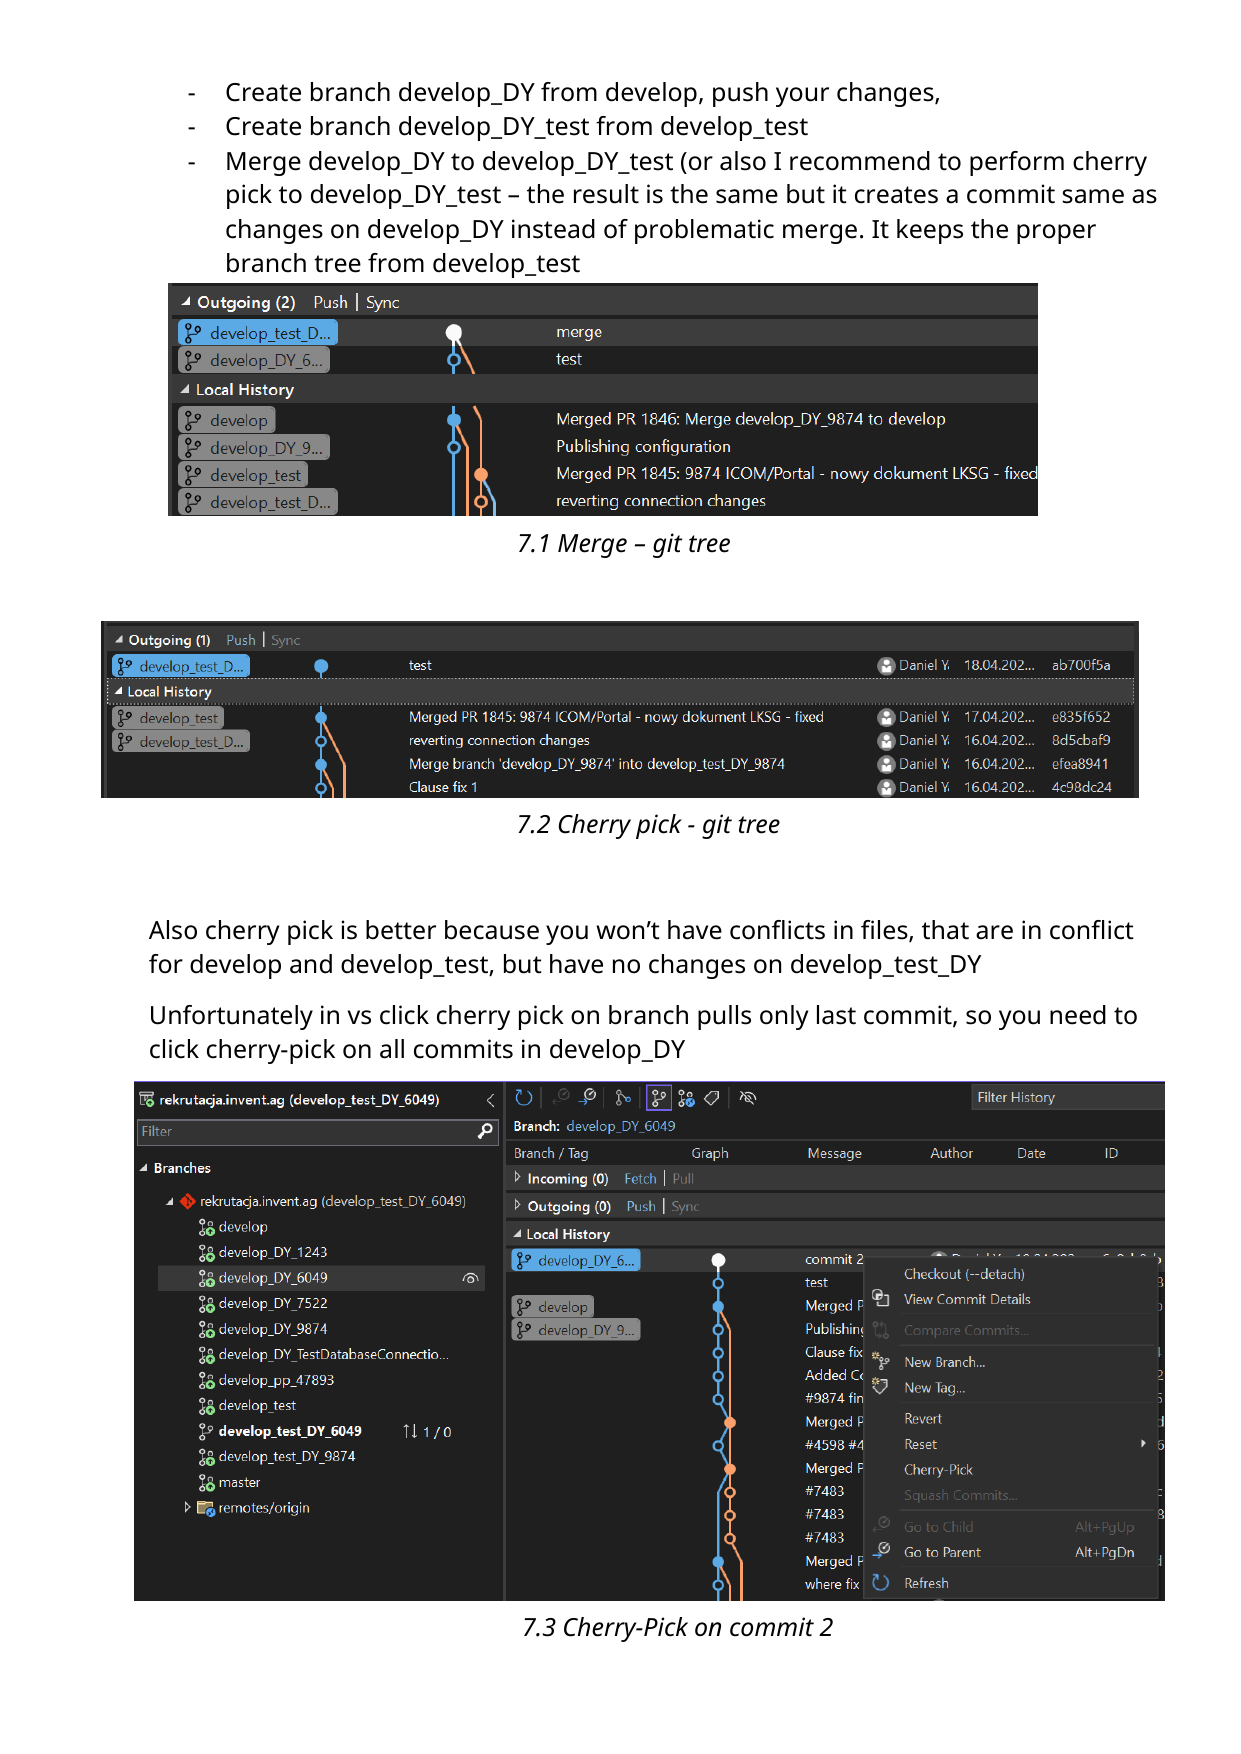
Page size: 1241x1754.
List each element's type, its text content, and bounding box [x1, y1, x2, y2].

picture [101, 621, 1139, 798]
picture [168, 283, 1038, 516]
text Unfortunately in vs click cherry pick on branch pulls only last commit, so you need to click cherry-pick on all commits in develop_DY [149, 998, 1165, 1066]
list Merge develop_DY to develop_DY_test (or also I recommend to perform cherry pick to develop_DY_test – the result is the same but it creates a commit same as changes on develop_DY instead of problematic merge. It keeps the proper branch tree from develop_test [187, 143, 1165, 279]
list Create branch develop_DY from develop, push your changes, [187, 75, 1165, 109]
list Create branch develop_DY_test from develop_test [187, 109, 1165, 143]
picture [134, 1081, 1165, 1601]
